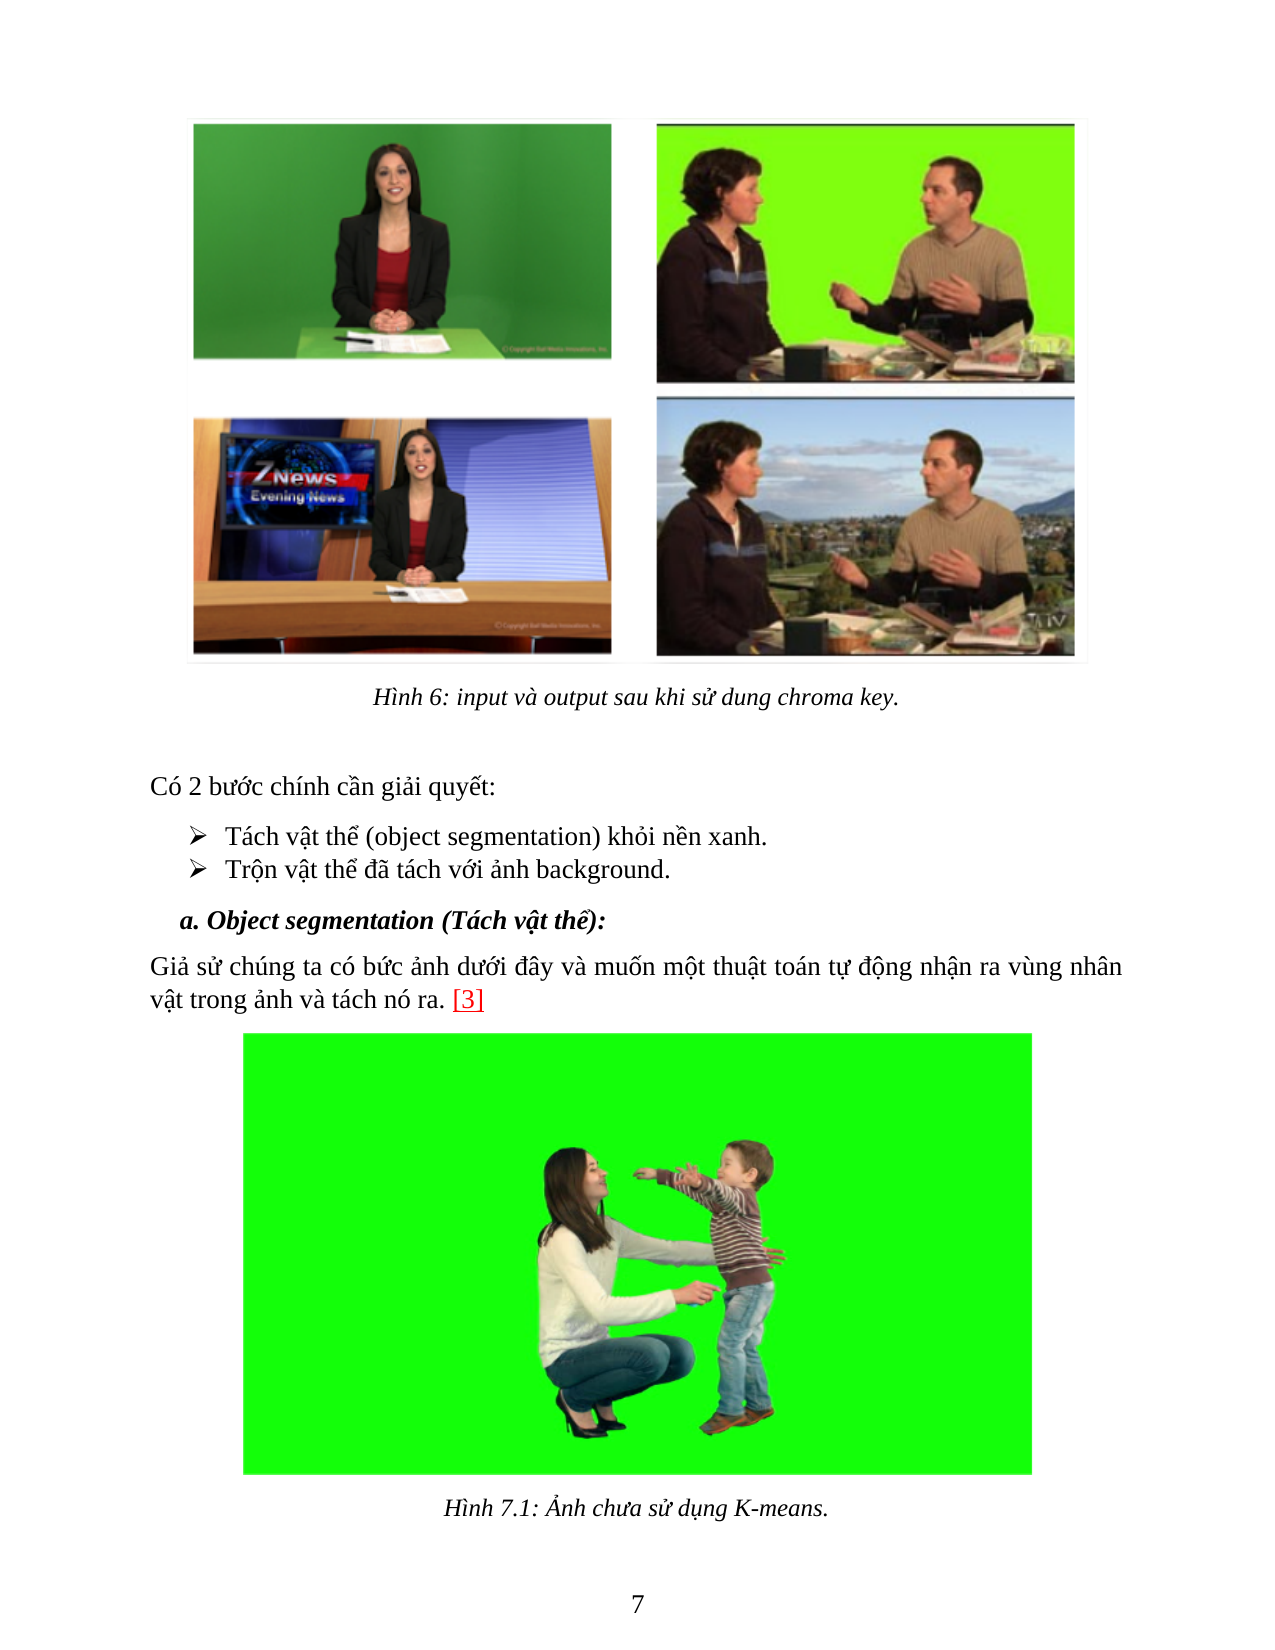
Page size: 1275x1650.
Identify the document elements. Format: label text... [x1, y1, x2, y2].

list Tách vật thể (object segmentation) khỏi nền xanh. [187, 820, 1125, 851]
text Có 2 bước chính cần giải quyết: [150, 769, 1125, 801]
text Hình 7.1: Ảnh chưa sử dụng K-means. [150, 1493, 1125, 1522]
picture [186, 118, 1089, 664]
list Trộn vật thể đã tách với ảnh background. [187, 853, 1125, 885]
picture [243, 1033, 1033, 1475]
subtitle Object segmentation (Tách vật thể): [179, 904, 1125, 935]
text Hình 6: input và output sau khi sử dung chroma key. [150, 682, 1125, 711]
text Giả sử chúng ta có bức ảnh dưới đây và muốn một thuật toán tự động nhận ra vùng nhân vật trong ảnh và tách nó ra. [3] [150, 950, 1125, 1015]
